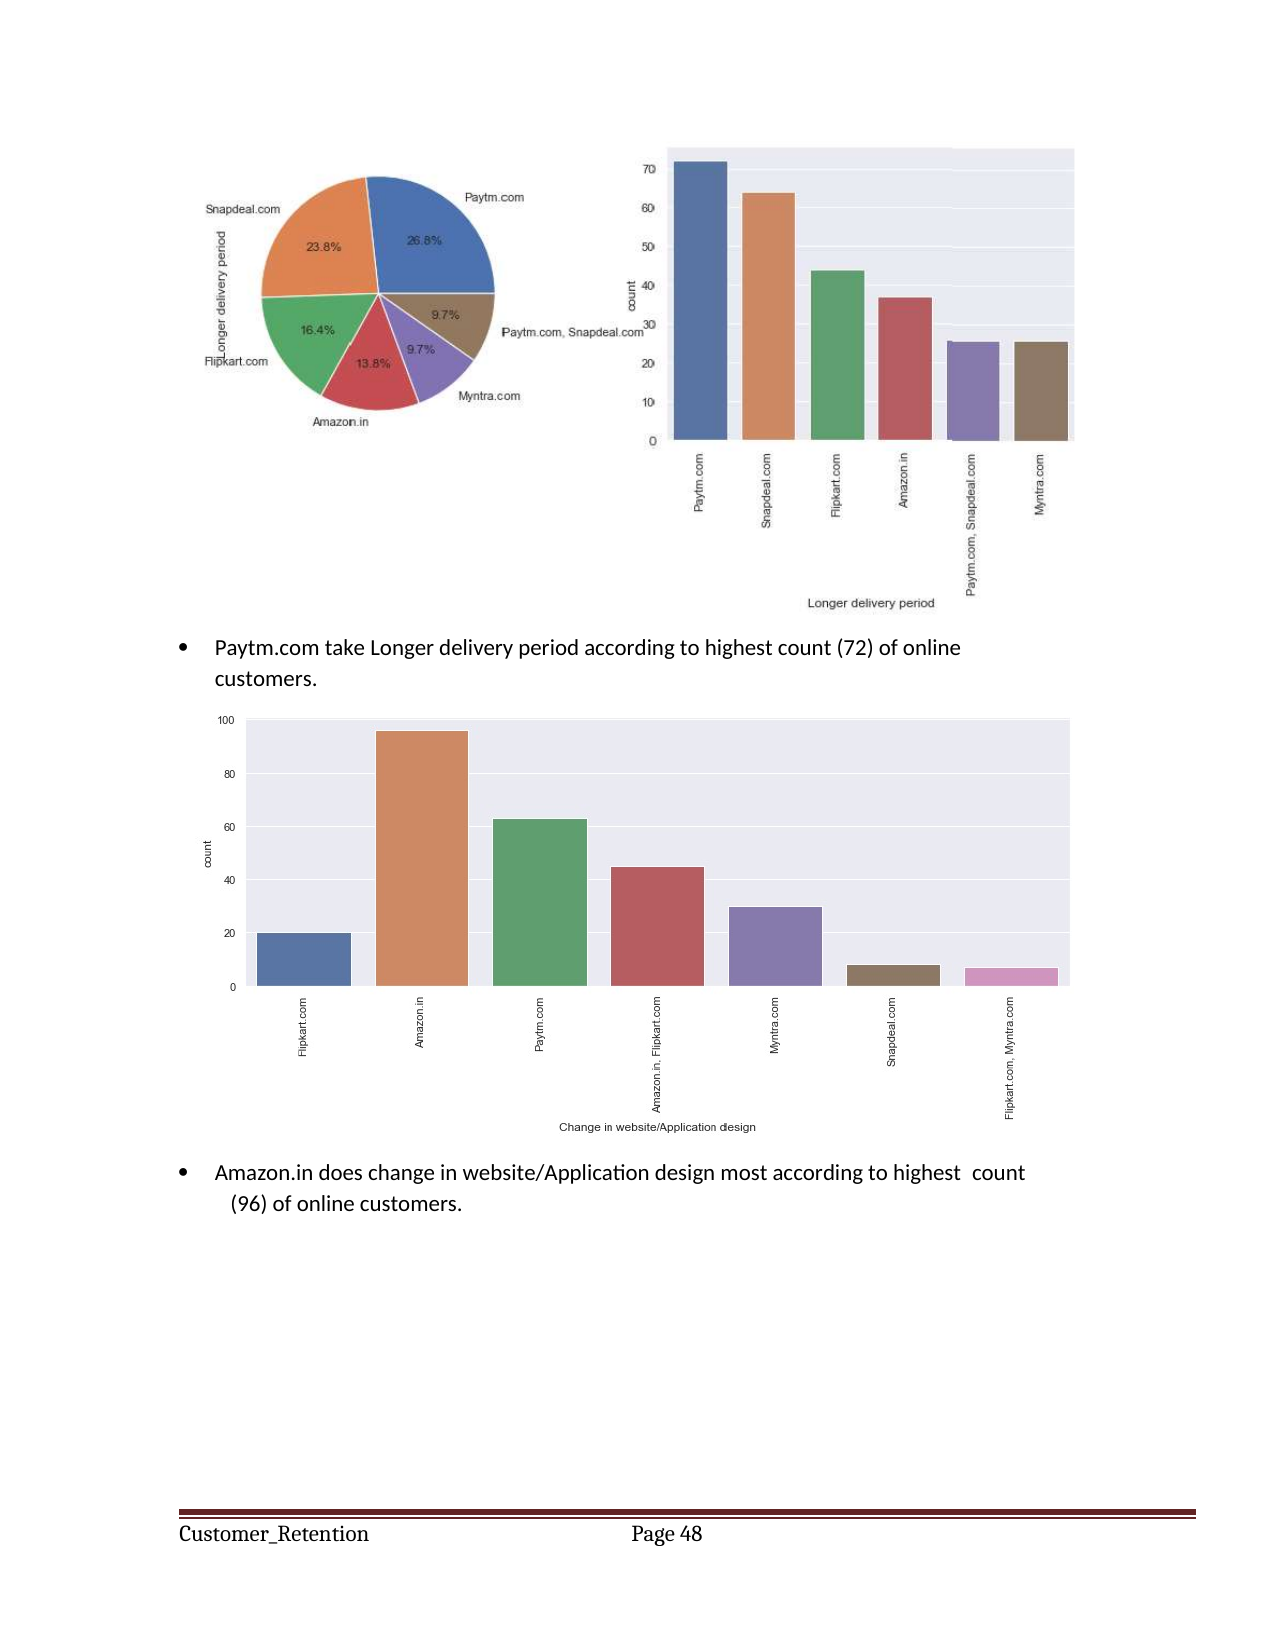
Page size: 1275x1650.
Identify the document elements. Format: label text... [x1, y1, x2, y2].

text (96) of online customers. [230, 1189, 1196, 1217]
picture [195, 141, 1083, 617]
list Paytm.com take Longer delivery period according to highest count (72) of online customers. [179, 633, 997, 692]
picture [195, 710, 1075, 1139]
